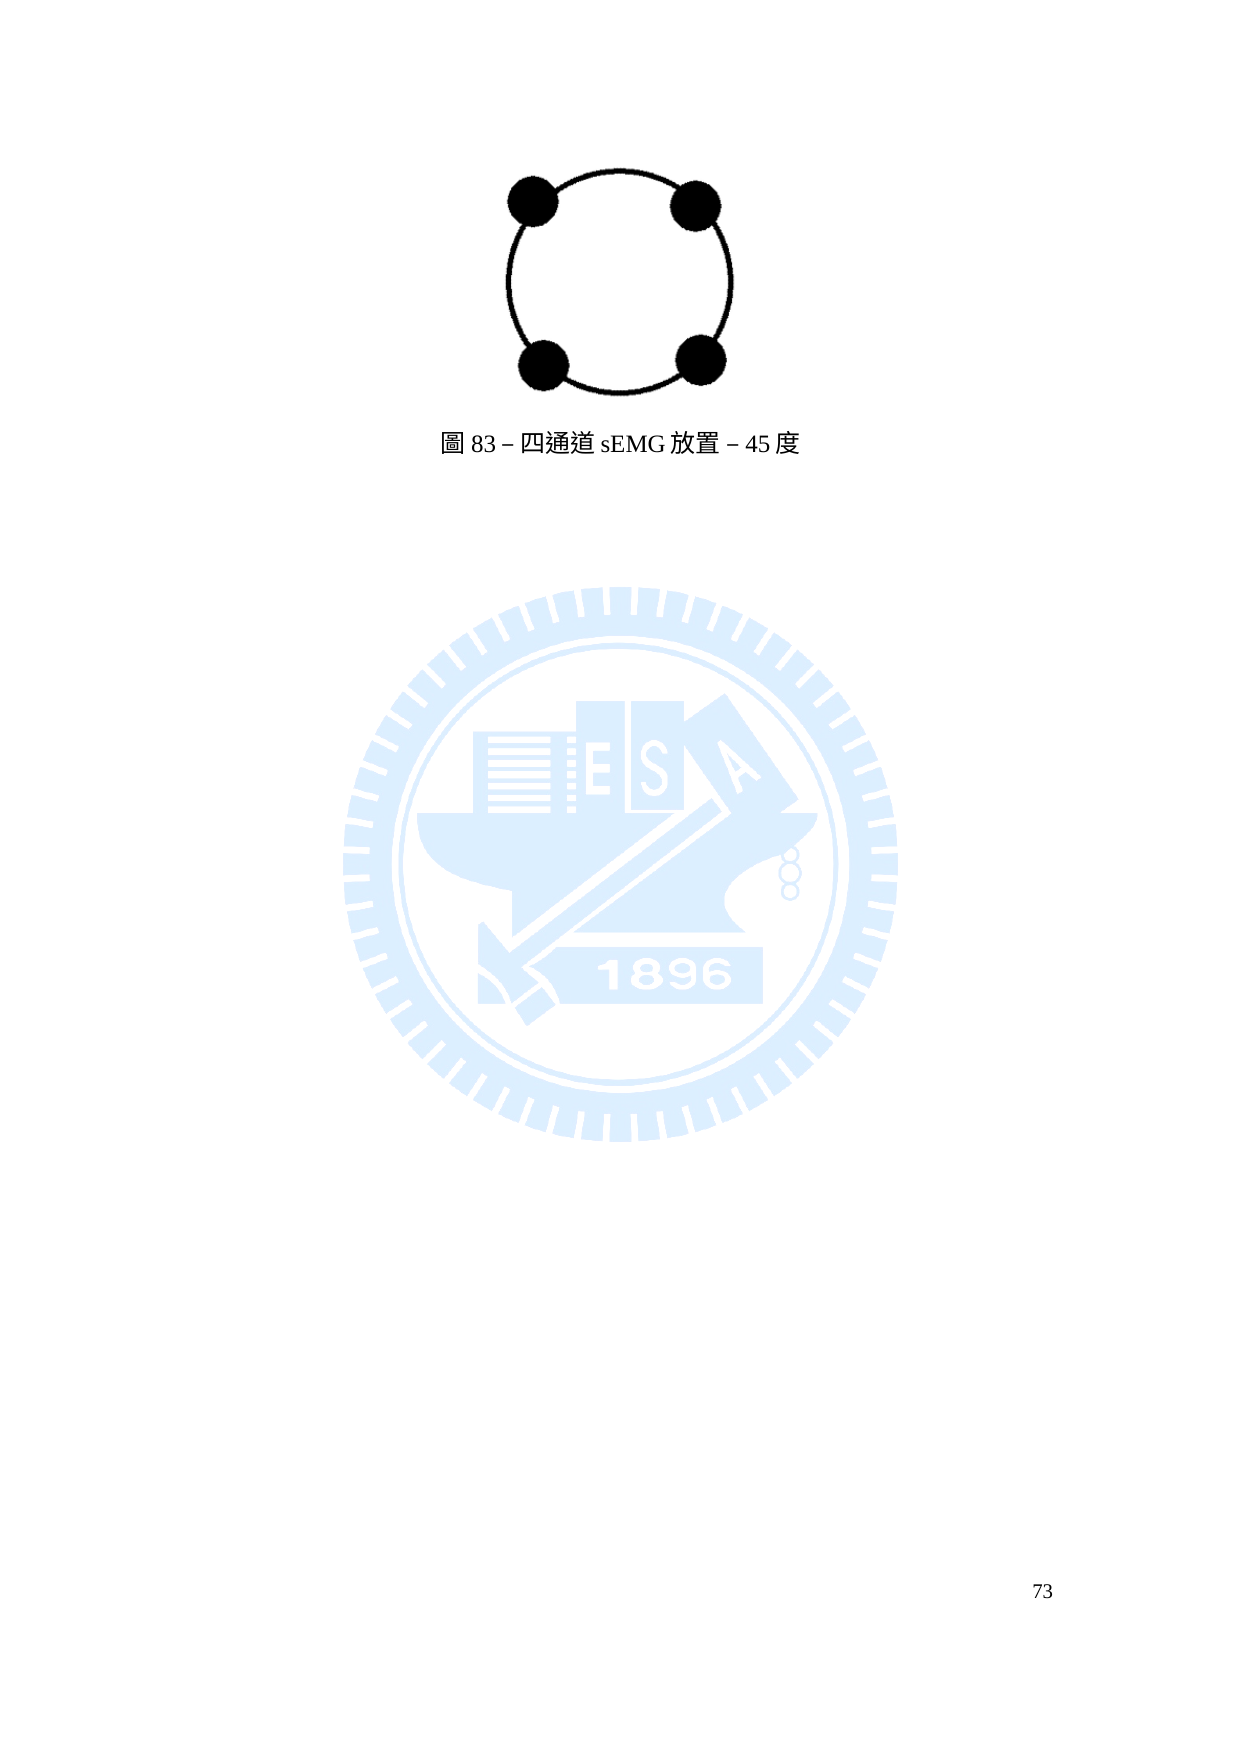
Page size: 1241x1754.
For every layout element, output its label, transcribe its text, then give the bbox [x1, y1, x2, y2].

picture [488, 159, 752, 406]
text 圖 83 – 四通道sEMG放置 – 45度 [187, 419, 1053, 463]
